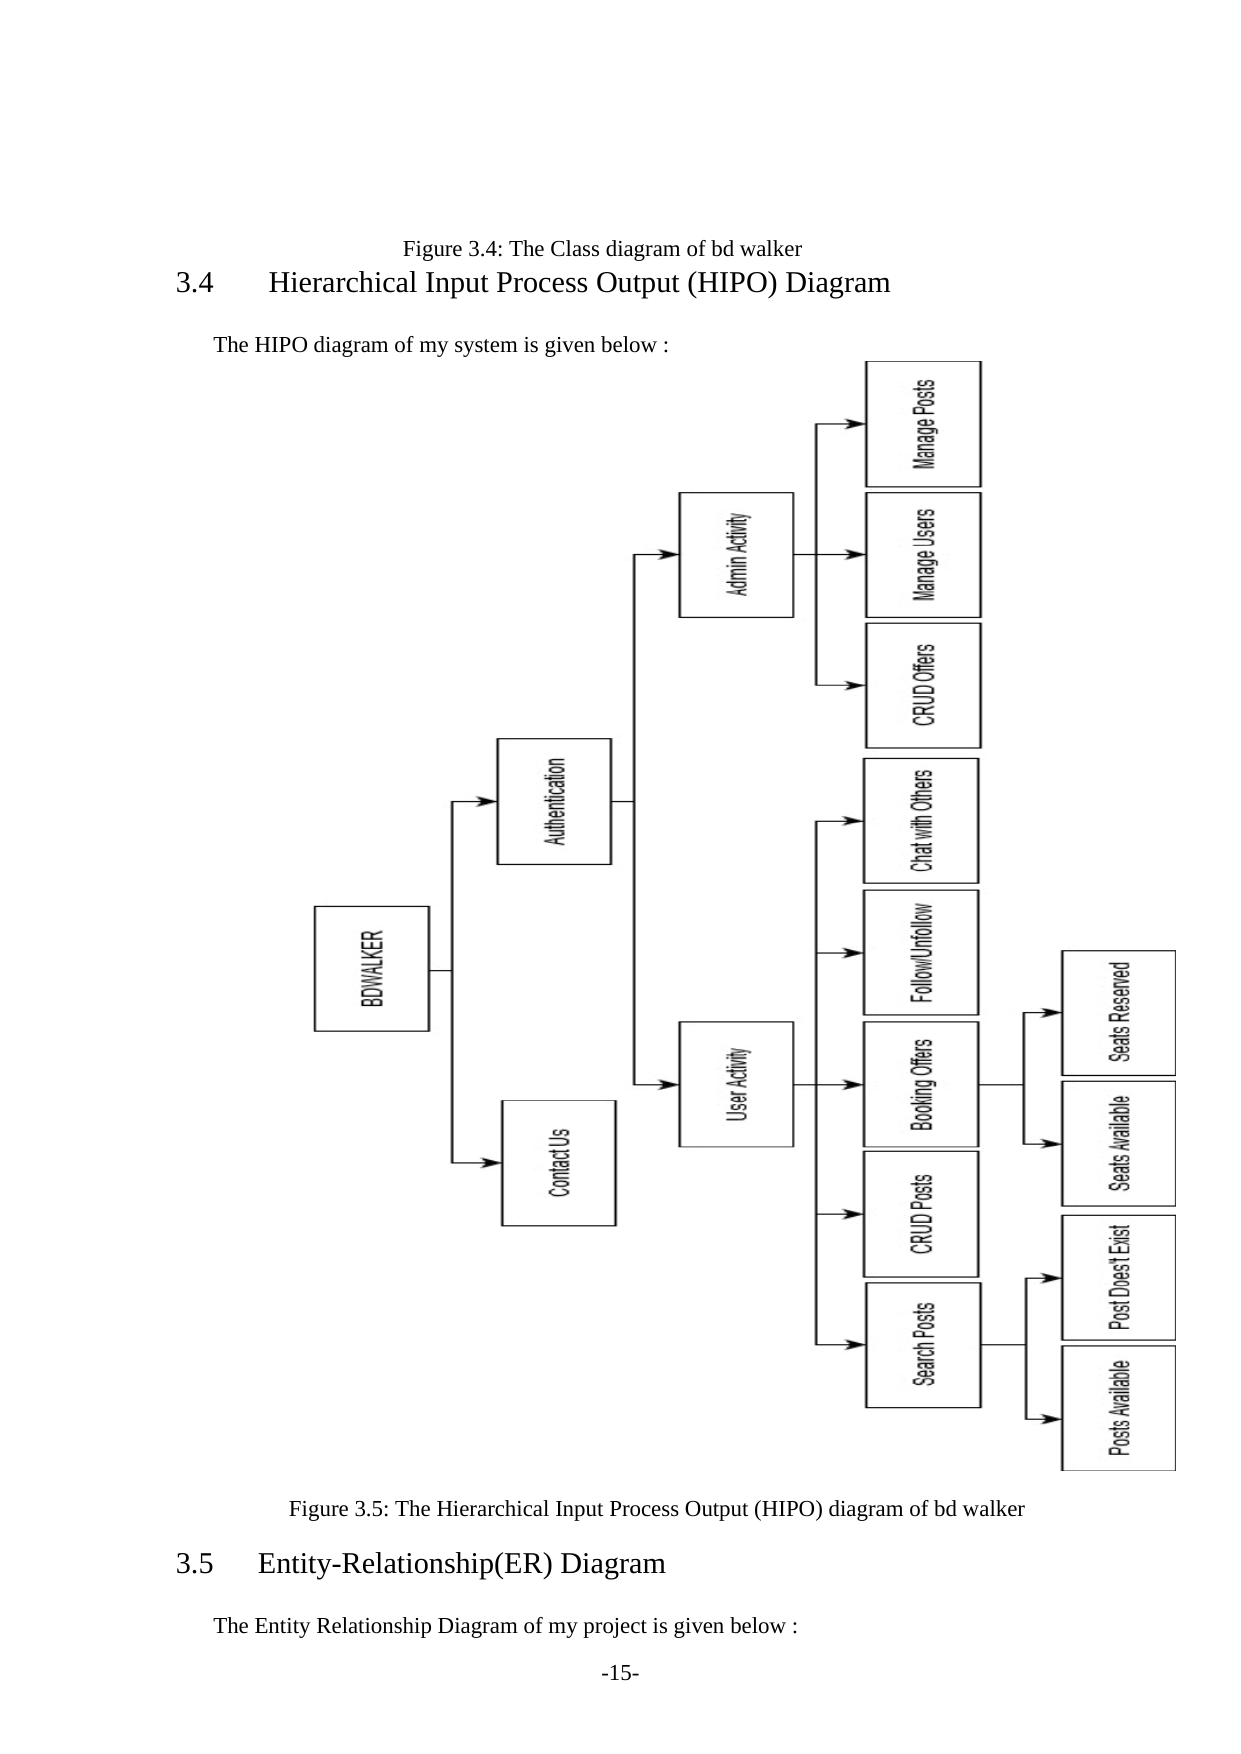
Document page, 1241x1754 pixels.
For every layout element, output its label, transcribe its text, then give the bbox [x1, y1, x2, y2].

text Figure 3.5: The Hierarchical Input Process Output (HIPO) diagram of bd walker [177, 1495, 1026, 1521]
text Figure 3.4: The Class diagram of bd walker [403, 235, 1102, 261]
subtitle 3.4 Hierarchical Input Process Output (HIPO) Diagram [176, 264, 1101, 299]
picture [315, 362, 1176, 1470]
text The Entity Relationship Diagram of my project is given below : [213, 1612, 1091, 1639]
text The HIPO diagram of my system is given below : [213, 331, 1091, 357]
subtitle 3.5 Entity-Relationship(ER) Diagram [176, 1545, 1101, 1580]
